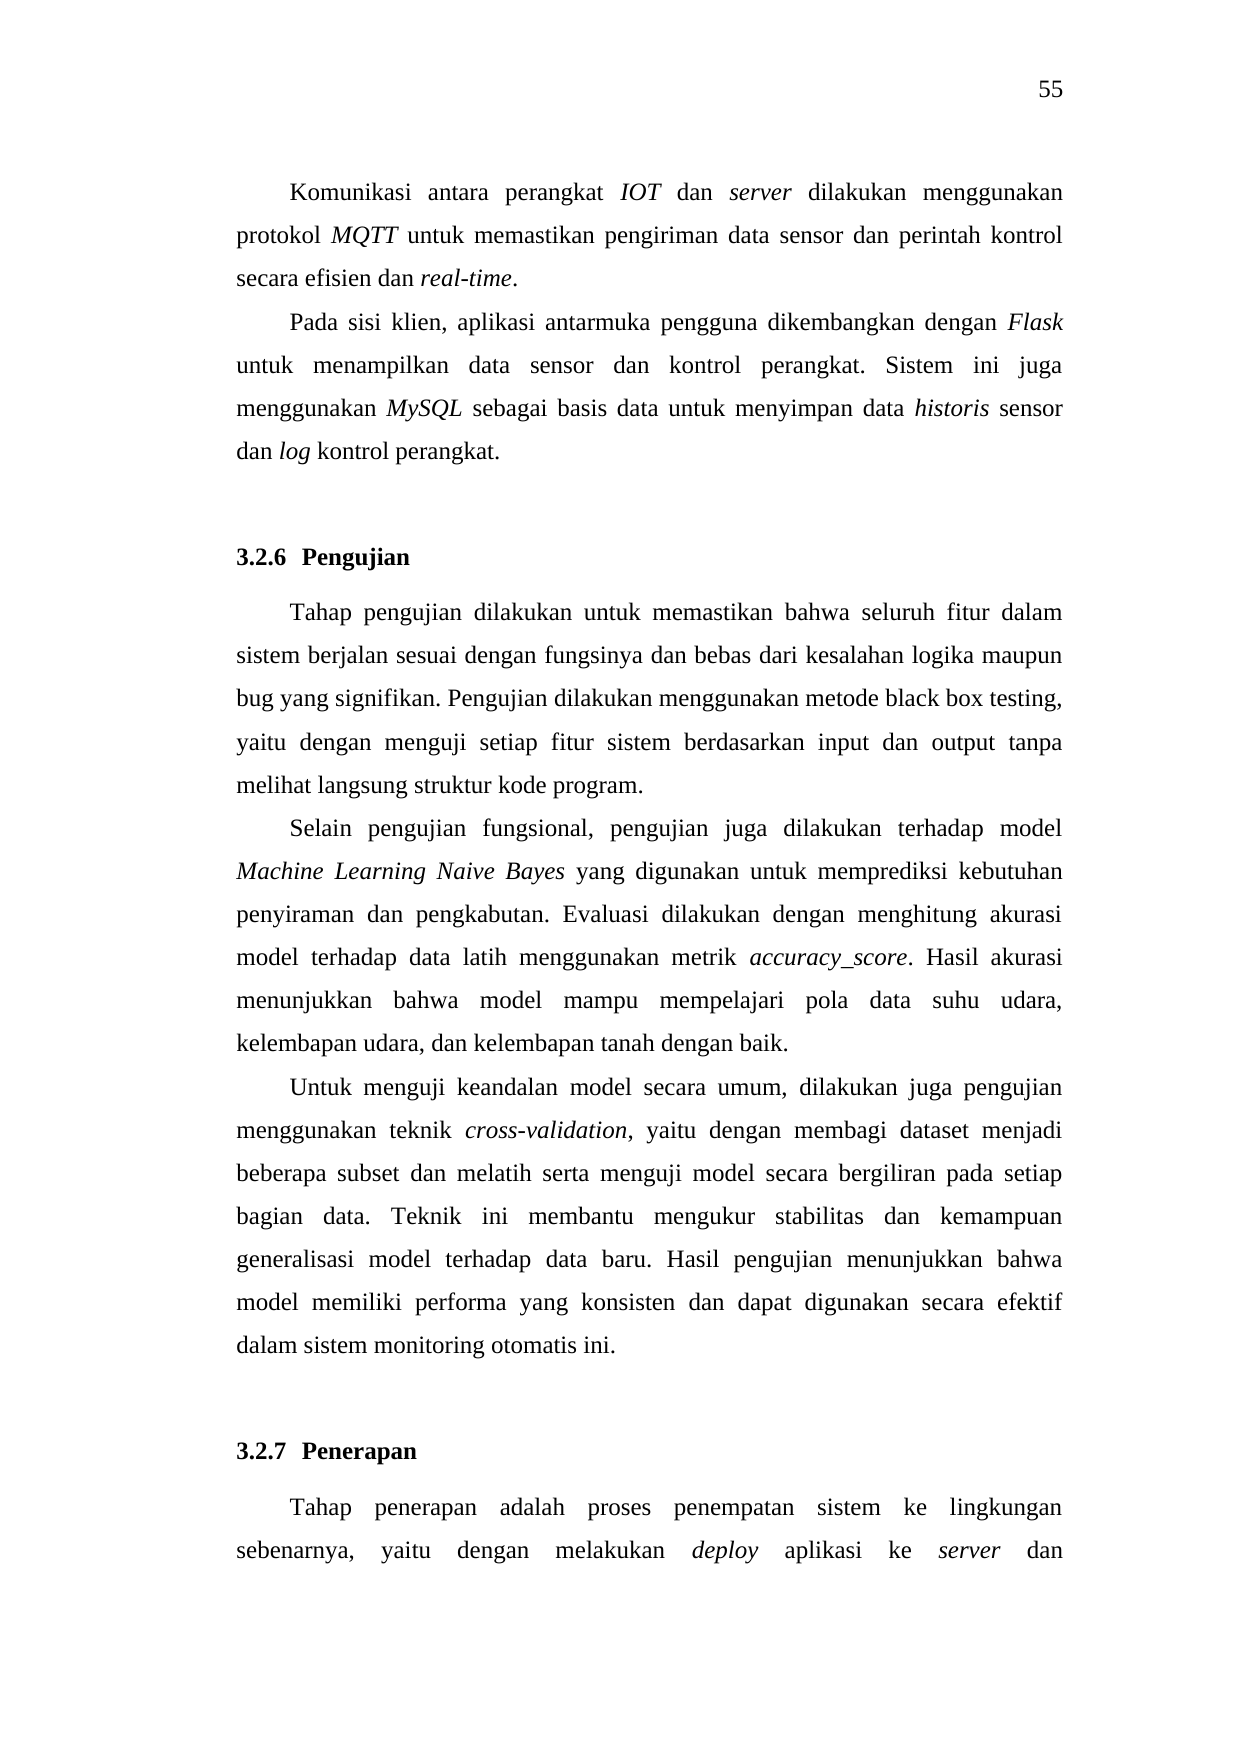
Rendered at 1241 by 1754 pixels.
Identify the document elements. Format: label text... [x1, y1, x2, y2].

text Selain pengujian fungsional, pengujian juga dilakukan terhadap model Machine Learning Naive Bayes yang digunakan untuk memprediksi kebutuhan penyiraman dan pengkabutan. Evaluasi dilakukan dengan menghitung akurasi model terhadap data latih menggunakan metrik accuracy_score. Hasil akurasi menunjukkan bahwa model mampu mempelajari pola data suhu udara, kelembapan udara, dan kelembapan tanah dengan baik. [236, 813, 1063, 1057]
text Untuk menguji keandalan model secara umum, dilakukan juga pengujian menggunakan teknik cross-validation, yaitu dengan membagi dataset menjadi beberapa subset dan melatih serta menguji model secara bergiliran pada setiap bagian data. Teknik ini membantu mengukur stabilitas dan kemampuan generalisasi model terhadap data baru. Hasil pengujian menunjukkan bahwa model memiliki performa yang konsisten dan dapat digunakan secara efektif dalam sistem monitoring otomatis ini. [236, 1072, 1063, 1359]
subtitle Penerapan [236, 1436, 1063, 1465]
text Tahap pengujian dilakukan untuk memastikan bahwa seluruh fitur dalam sistem berjalan sesuai dengan fungsinya dan bebas dari kesalahan logika maupun bug yang signifikan. Pengujian dilakukan menggunakan metode black box testing, yaitu dengan menguji setiap fitur sistem berdasarkan input dan output tanpa melihat langsung struktur kode program. [236, 597, 1063, 798]
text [236, 1492, 1063, 1563]
subtitle Pengujian [236, 542, 1063, 570]
text Komunikasi antara perangkat IOT dan server dilakukan menggunakan protokol MQTT untuk memastikan pengiriman data sensor dan perintah kontrol secara efisien dan real-time. [236, 177, 1063, 292]
text Pada sisi klien, aplikasi antarmuka pengguna dikembangkan dengan Flask untuk menampilkan data sensor dan kontrol perangkat. Sistem ini juga menggunakan MySQL sebagai basis data untuk menyimpan data historis sensor dan log kontrol perangkat. [236, 307, 1063, 465]
